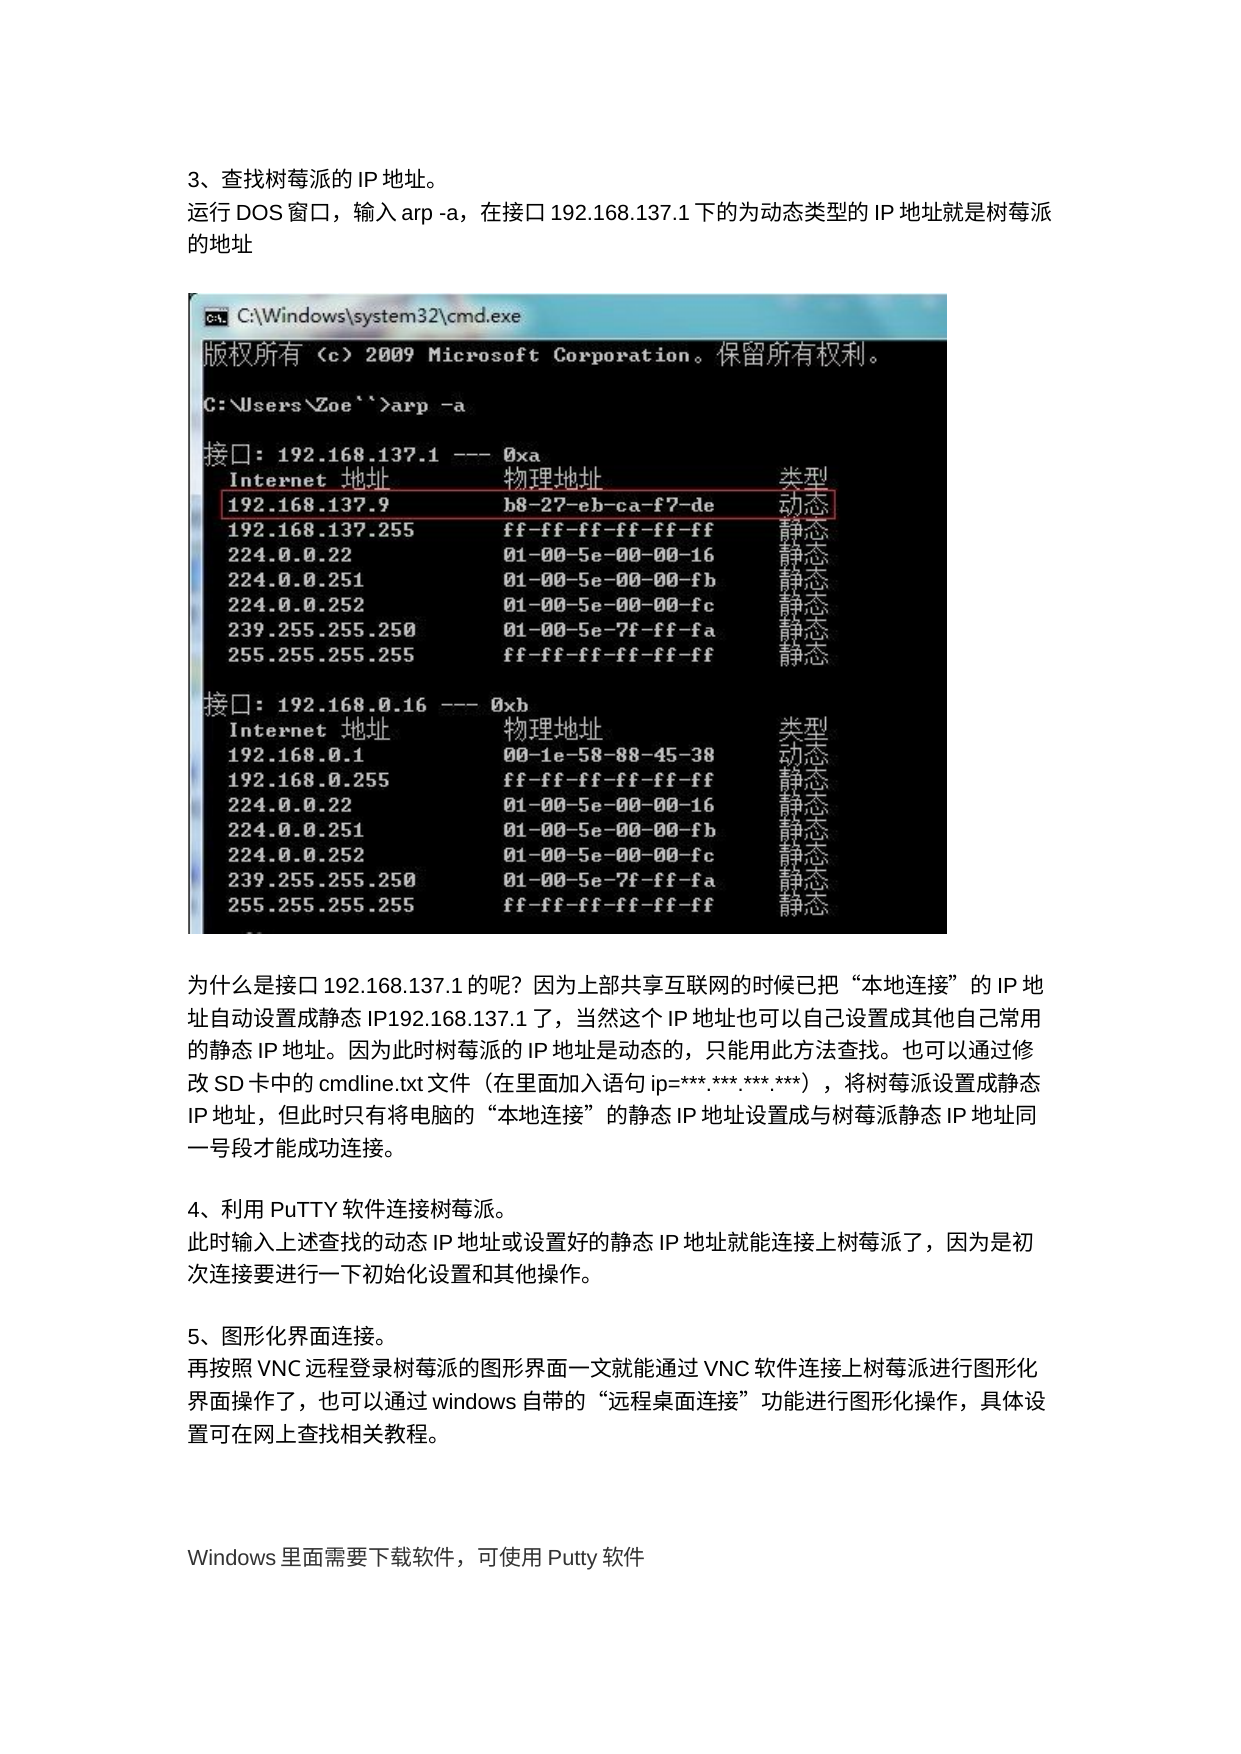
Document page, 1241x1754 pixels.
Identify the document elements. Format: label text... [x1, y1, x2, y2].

text 5、图形化界面连接。 再按照VNC远程登录树莓派的图形界面一文就能通过VNC软件连接上树莓派进行图形化界面操作了，也可以通过windows自带的“远程桌面连接”功能进行图形化操作，具体设置可在网上查找相关教程。 [187, 1319, 1053, 1449]
text 4、利用PuTTY软件连接树莓派。 此时输入上述查找的动态IP地址或设置好的静态IP地址就能连接上树莓派了，因为是初次连接要进行一下初始化设置和其他操作。 [187, 1192, 1053, 1289]
text 3、查找树莓派的IP地址。 运行DOS窗口，输入arp -a，在接口192.168.137.1下的为动态类型的IP地址就是树莓派的地址 [187, 162, 1053, 259]
text Windows里面需要下载软件，可使用Putty软件 [187, 1539, 1053, 1572]
text 为什么是接口192.168.137.1的呢？因为上部共享互联网的时候已把“本地连接”的IP地址自动设置成静态IP192.168.137.1了，当然这个IP地址也可以自己设置成其他自己常用的静态IP地址。因为此时树莓派的IP地址是动态的，只能用此方法查找。也可以通过修改SD卡中的cmdline.txt文件（在里面加入语句ip=***.***.***.***），将树莓派设置成静态IP地址，但此时只有将电脑的“本地连接”的静态IP地址设置成与树莓派静态IP地址同一号段才能成功连接。 [187, 968, 1053, 1163]
picture [187, 293, 947, 934]
